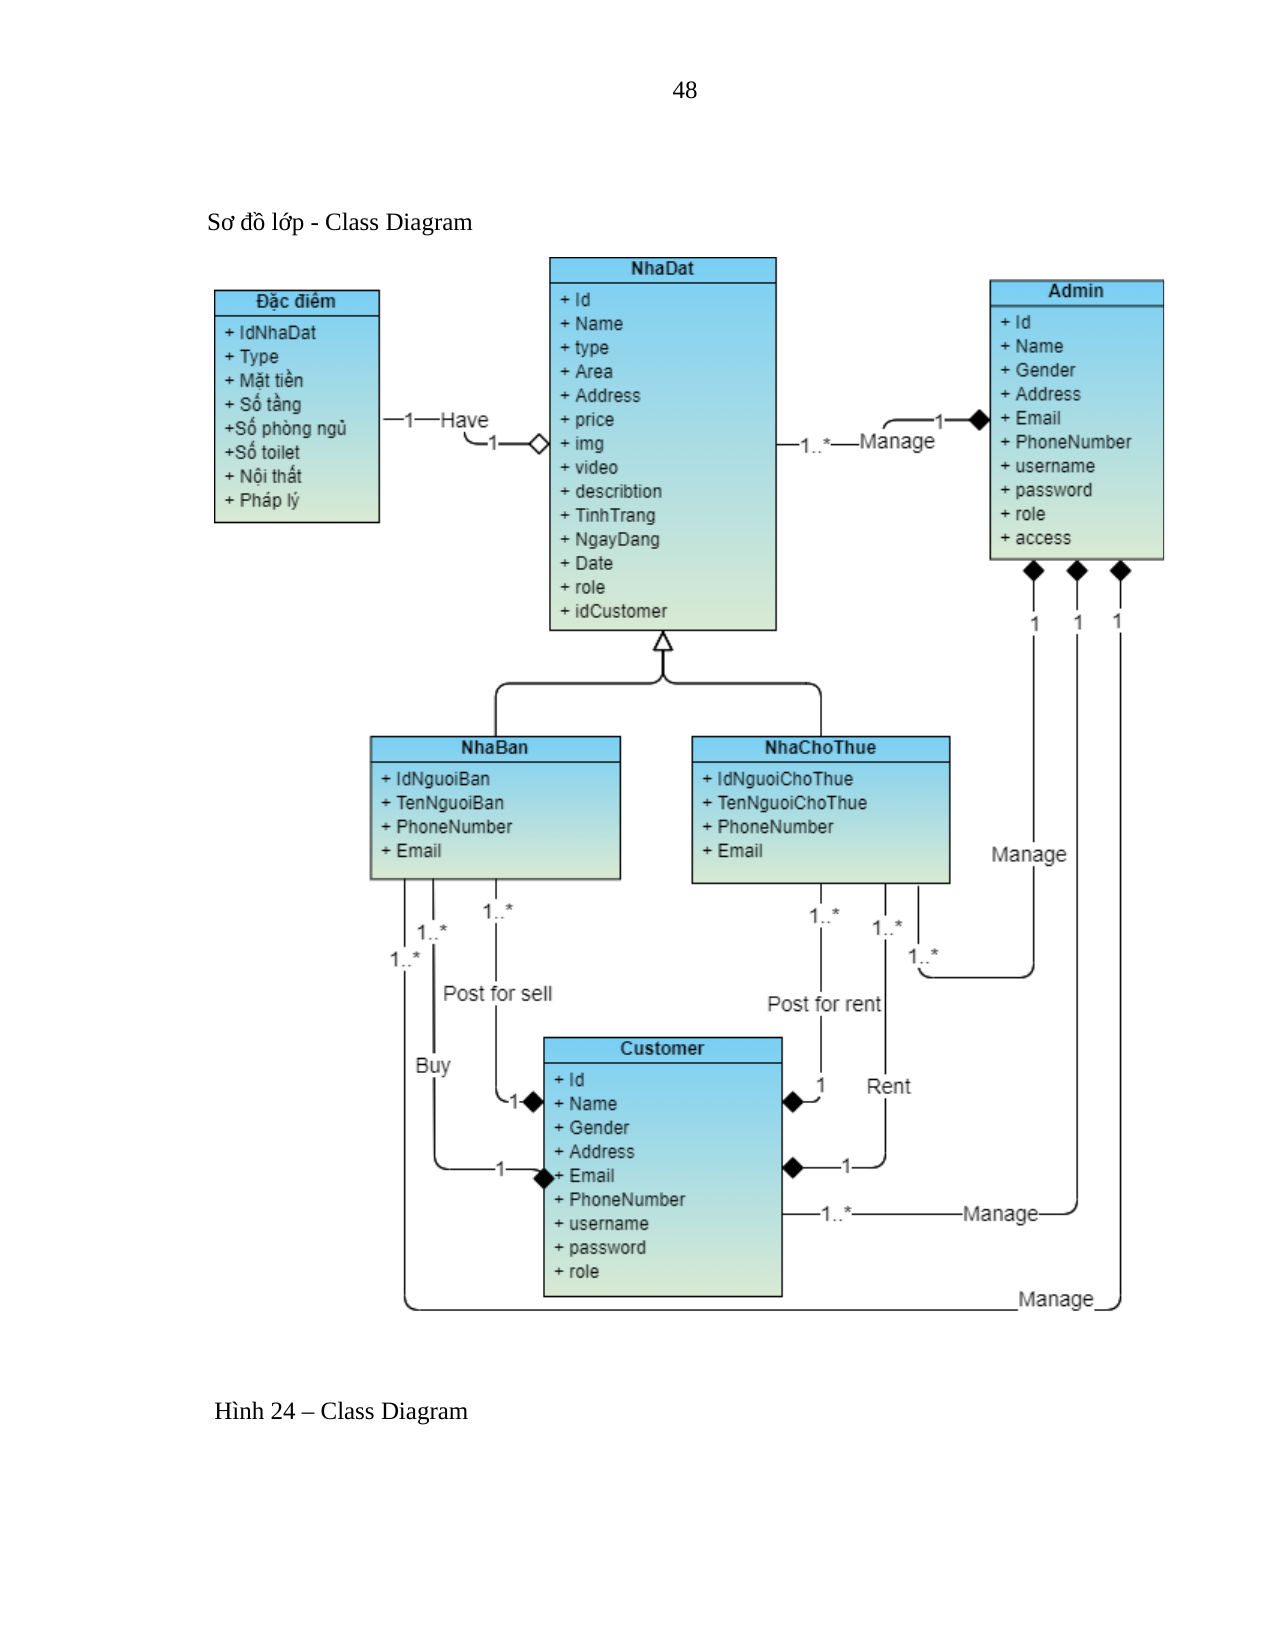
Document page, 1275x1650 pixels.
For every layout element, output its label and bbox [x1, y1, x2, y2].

picture [214, 257, 1165, 1332]
